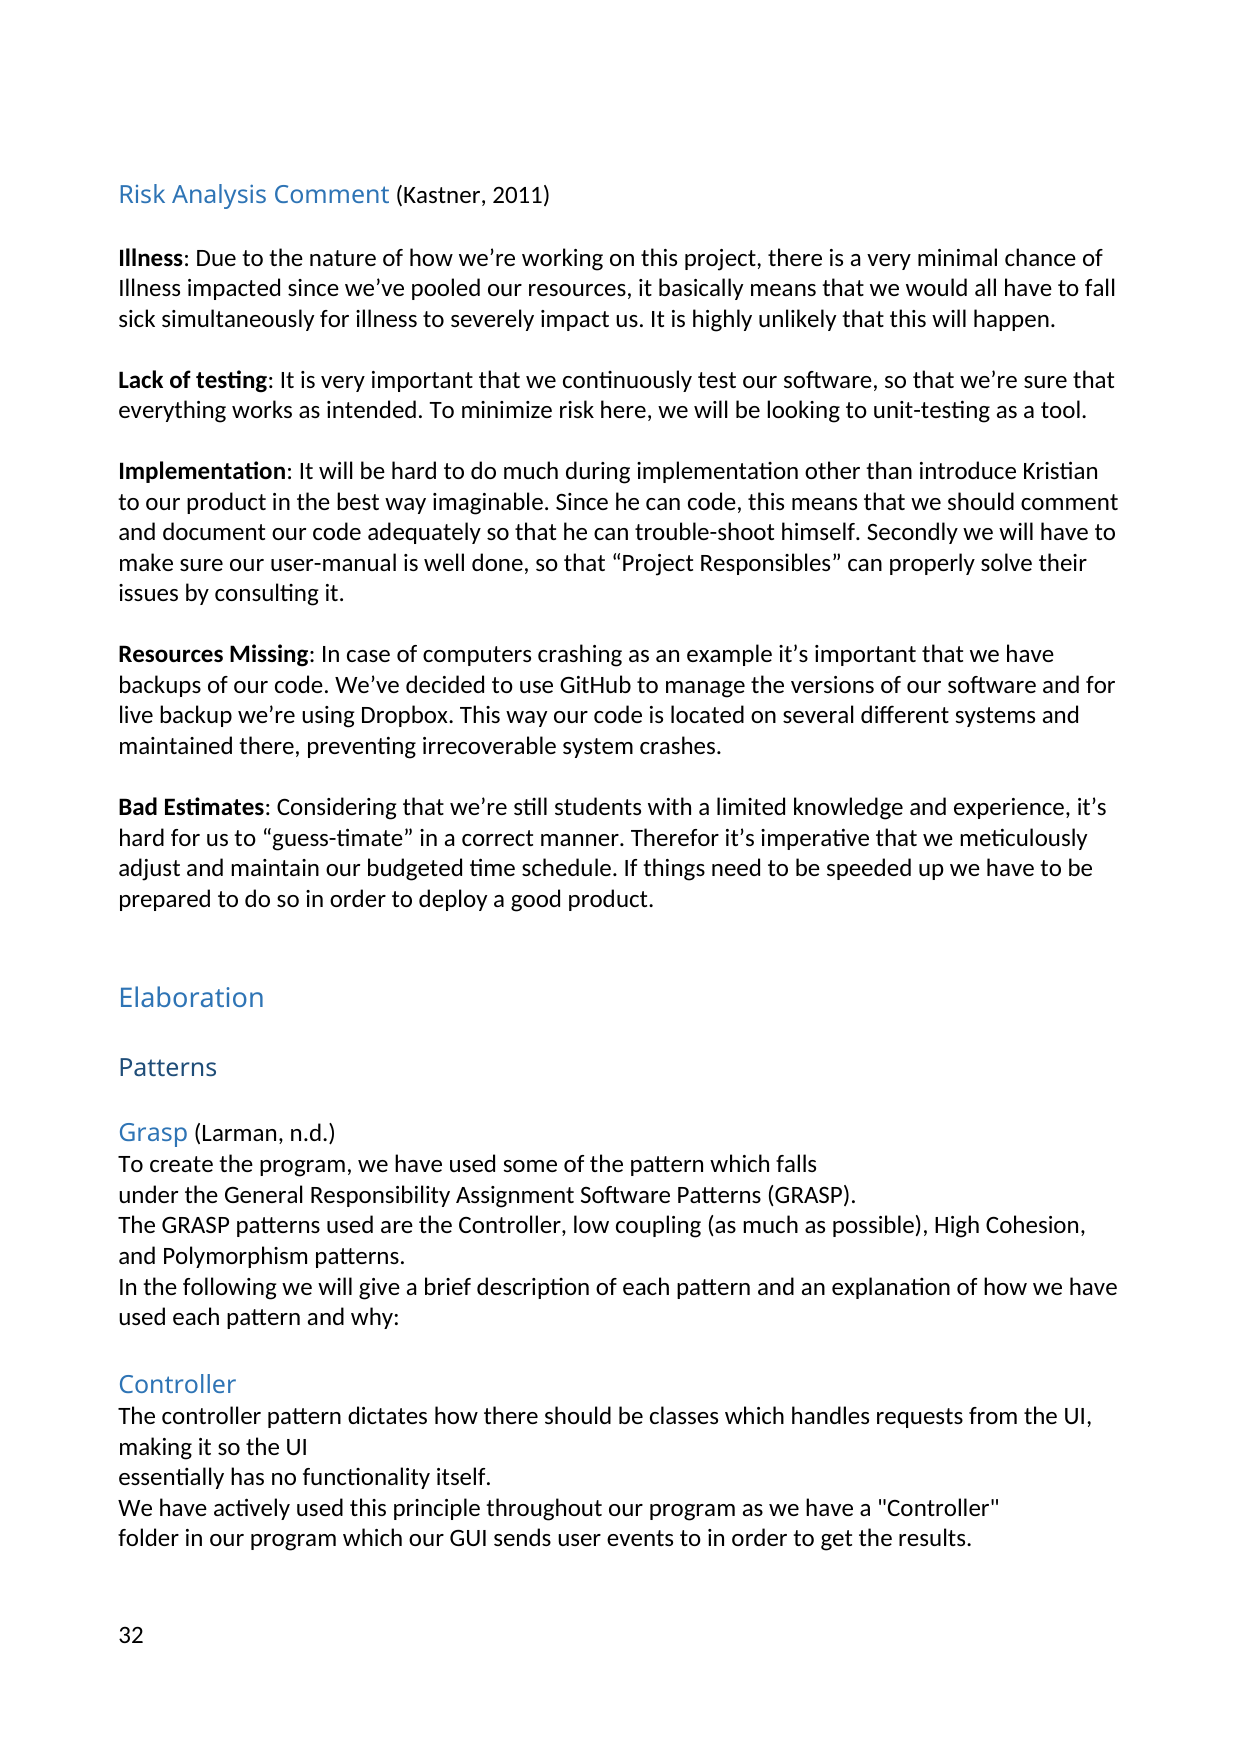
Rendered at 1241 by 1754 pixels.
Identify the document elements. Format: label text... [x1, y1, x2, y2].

text Resources Missing: In case of computers crashing as an example it’s important that we have backups of our code. We’ve decided to use GitHub to manage the versions of our software and for live backup we’re using Dropbox. This way our code is located on several different systems and maintained there, preventing irrecoverable system crashes. [118, 638, 1122, 761]
text essentially has no functionality itself. [118, 1462, 1122, 1492]
text Illness: Due to the nature of how we’re working on this project, there is a very minimal chance of Illness impacted since we’ve pooled our resources, it basically means that we would all have to fall sick simultaneously for illness to severely impact us. It is highly unlikely that this will happen. [118, 242, 1122, 333]
text under the General Responsibility Assignment Software Patterns (GRASP). [118, 1179, 1122, 1210]
text The GRASP patterns used are the Controller, low coupling (as much as possible), High Cohesion, and Polymorphism patterns. [118, 1210, 1122, 1271]
text folder in our program which our GUI sends user events to in order to get the results. [118, 1523, 1122, 1553]
text We have actively used this principle throughout our program as we have a "Controller" [118, 1492, 1122, 1523]
subtitle Elaboration [118, 978, 1122, 1015]
text Risk Analysis Comment [118, 177, 1122, 211]
subtitle Controller [118, 1366, 1122, 1401]
text Grasp [118, 1114, 1122, 1149]
text Lack of testing: It is very important that we continuously test our software, so that we’re sure that everything works as intended. To minimize risk here, we will be looking to unit-testing as a tool. [118, 364, 1122, 425]
text Bad Estimates: Considering that we’re still students with a limited knowledge and experience, it’s hard for us to “guess-timate” in a correct manner. Therefor it’s imperative that we meticulously adjust and maintain our budgeted time schedule. If things need to be speeded up we have to be prepared to do so in order to deploy a good product. [118, 791, 1122, 913]
text In the following we will give a brief description of each pattern and an explanation of how we have used each pattern and why: [118, 1271, 1122, 1332]
text Implementation: It will be hard to do much during implementation other than introduce Kristian to our product in the best way imaginable. Since he can code, this means that we should comment and document our code adequately so that he can trouble-shoot himself. Secondly we will have to make sure our user-manual is well done, so that “Project Responsibles” can properly solve their issues by consulting it. [118, 455, 1122, 608]
text The controller pattern dictates how there should be classes which handles requests from the UI, making it so the UI [118, 1401, 1122, 1462]
subtitle Patterns [118, 1050, 1122, 1084]
text To create the program, we have used some of the pattern which falls [118, 1149, 1122, 1179]
